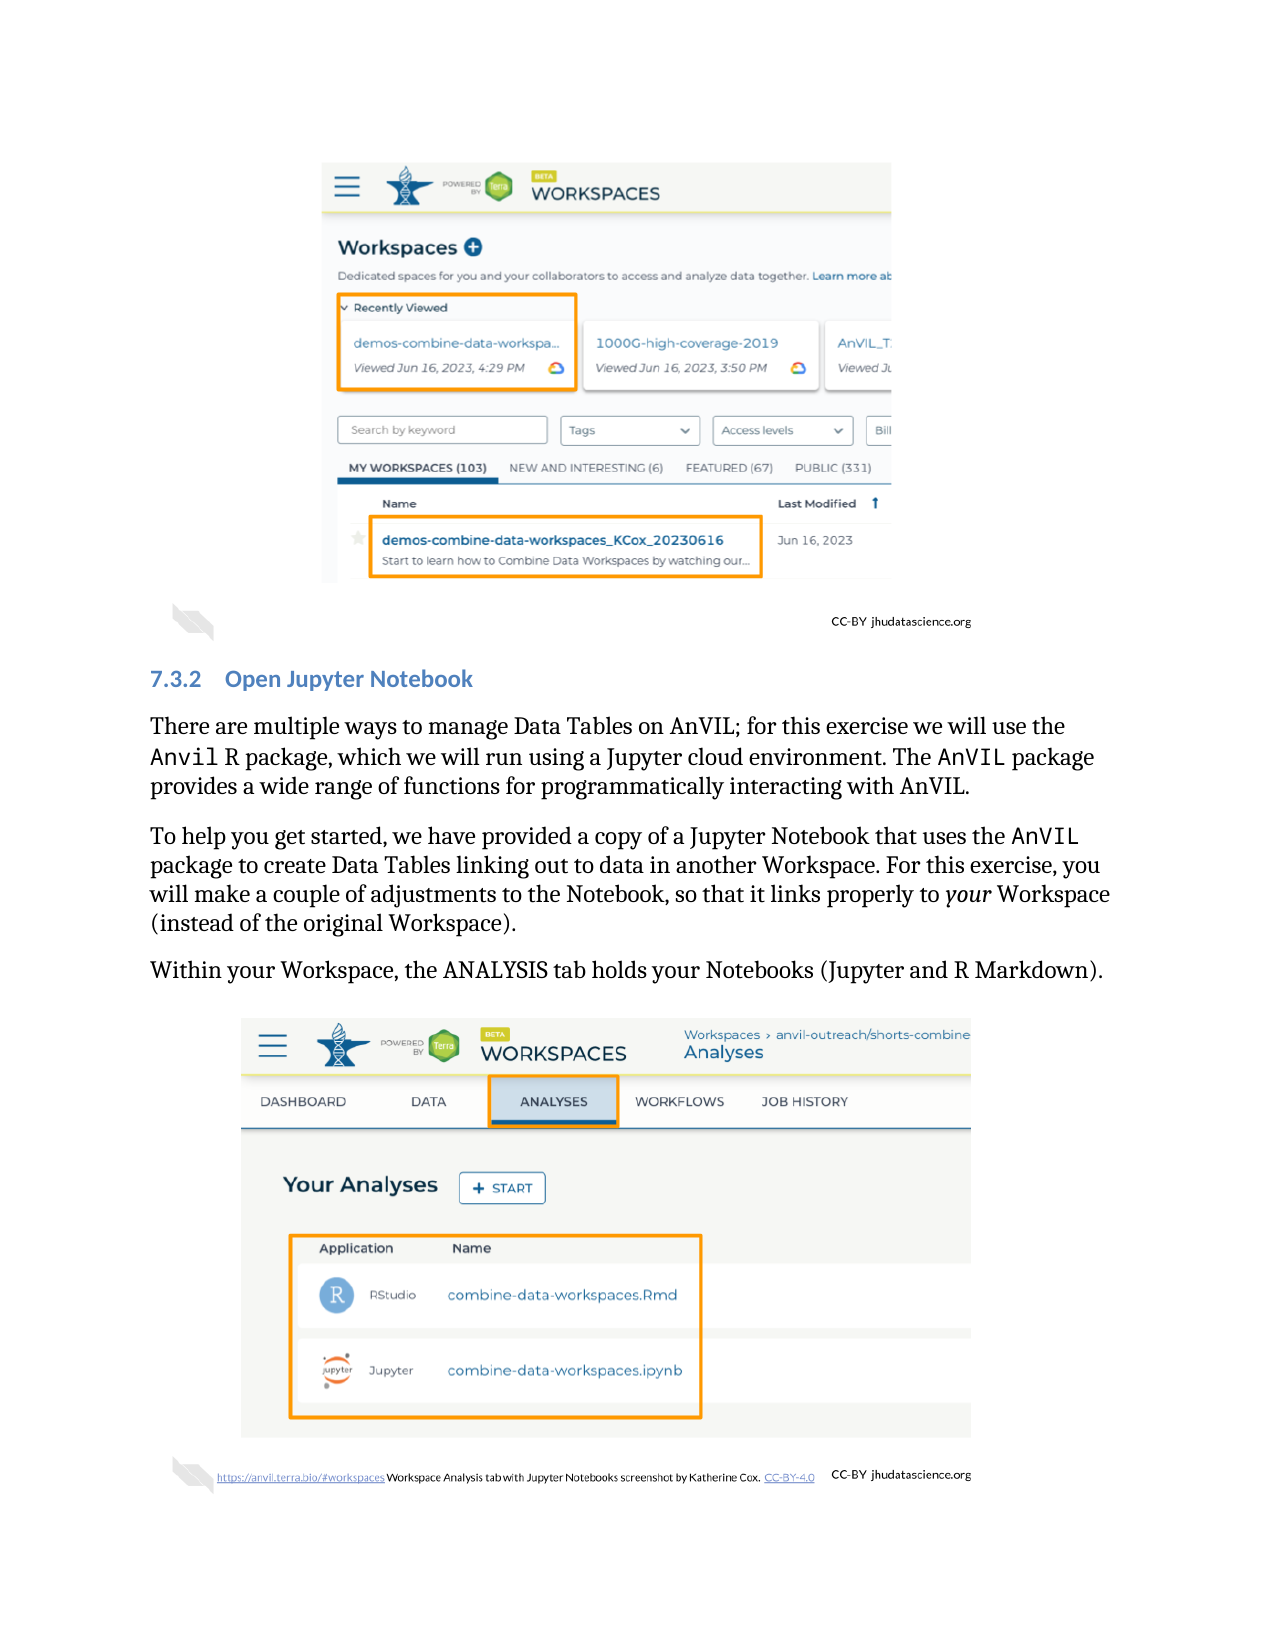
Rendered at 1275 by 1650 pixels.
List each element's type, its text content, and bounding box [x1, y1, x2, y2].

picture [168, 150, 1044, 643]
text There are multiple ways to manage Data Tables on AnVIL; for this exercise we will use the Anvil R package, which we will run using a Jupyter cloud environment. The AnVIL package provides a wide range of functions for programmatically interacting with AnVIL. [150, 712, 1125, 801]
picture [168, 1003, 1044, 1496]
text To help you get started, we have provided a copy of a Jupyter Notebook that uses the AnVIL package to create Data Tables linking out to data in another Workspace. For this exercise, you will make a couple of adjustments to the Notebook, so that it links properly to your Workspace (instead of the original Workspace). [150, 820, 1125, 937]
text Within your Workspace, the ANALYSIS tab holds your Notebooks (Jupyter and R Markdown). [150, 956, 1125, 985]
subtitle 7.3.2 Open Jupyter Notebook [150, 663, 1125, 693]
